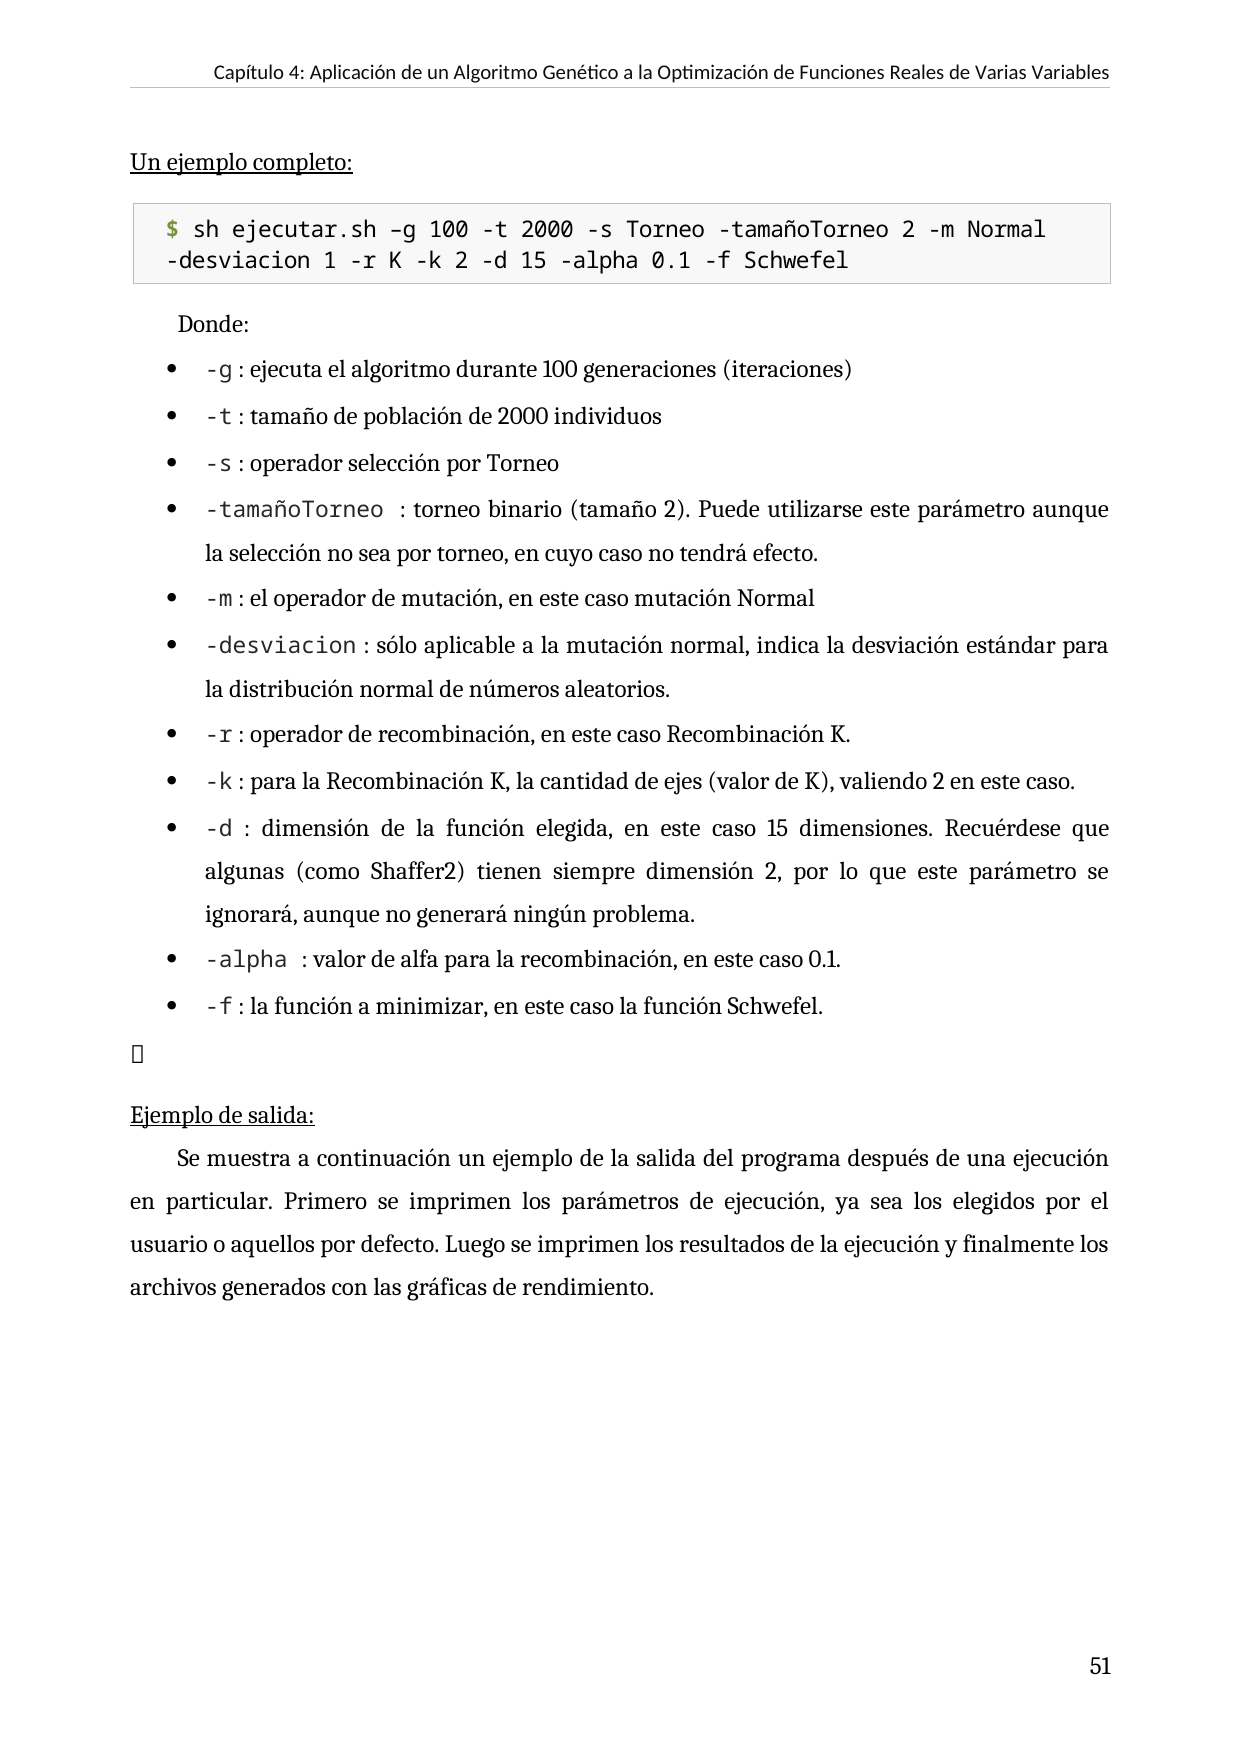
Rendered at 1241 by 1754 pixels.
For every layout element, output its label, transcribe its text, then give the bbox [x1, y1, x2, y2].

text Se muestra a continuación un ejemplo de la salida del programa después de una ejecución en particular. Primero se imprimen los parámetros de ejecución, ya sea los elegidos por el usuario o aquellos por defecto. Luego se imprimen los resultados de la ejecución y finalmente los archivos generados con las gráficas de rendimiento. [130, 1144, 1110, 1302]
list -t : tamaño de población de 2000 individuos [167, 399, 1110, 431]
list -alpha : valor de alfa para la recombinación, en este caso 0.1. [167, 943, 1110, 974]
text $ sh ejecutar.sh –g 100 -t 2000 -s Torneo -tamañoTorneo 2 -m Normal [134, 204, 1110, 234]
text Un ejemplo completo: [130, 148, 1110, 176]
text Ejemplo de salida: [130, 1101, 1110, 1129]
list -d : dimensión de la función elegida, en este caso 15 dimensiones. Recuérdese que algunas (como Shaffer2) tienen siempre dimensión 2, por lo que este parámetro se ignorará, aunque no generará ningún problema. [167, 811, 1110, 929]
text -desviacion 1 -r K -k 2 -d 15 -alpha 0.1 -f Schwefel [134, 234, 1110, 283]
list -s : operador selección por Torneo [167, 446, 1110, 478]
text Donde: [130, 309, 1110, 338]
list -k : para la Recombinación K, la cantidad de ejes (valor de K), valiendo 2 en este caso. [167, 764, 1110, 796]
list -m : el operador de mutación, en este caso mutación Normal [167, 582, 1110, 613]
list -tamañoTorneo : torneo binario (tamaño 2). Puede utilizarse este parámetro aunque la selección no sea por torneo, en cuyo caso no tendrá efecto. [167, 493, 1110, 568]
list -f : la función a minimizar, en este caso la función Schwefel. [167, 990, 1110, 1021]
list -r : operador de recombinación, en este caso Recombinación K. [167, 718, 1110, 749]
text  [130, 1037, 1110, 1071]
list -desviacion : sólo aplicable a la mutación normal, indica la desviación estándar para la distribución normal de números aleatorios. [167, 629, 1110, 703]
list -g : ejecuta el algoritmo durante 100 generaciones (iteraciones) [167, 353, 1110, 384]
